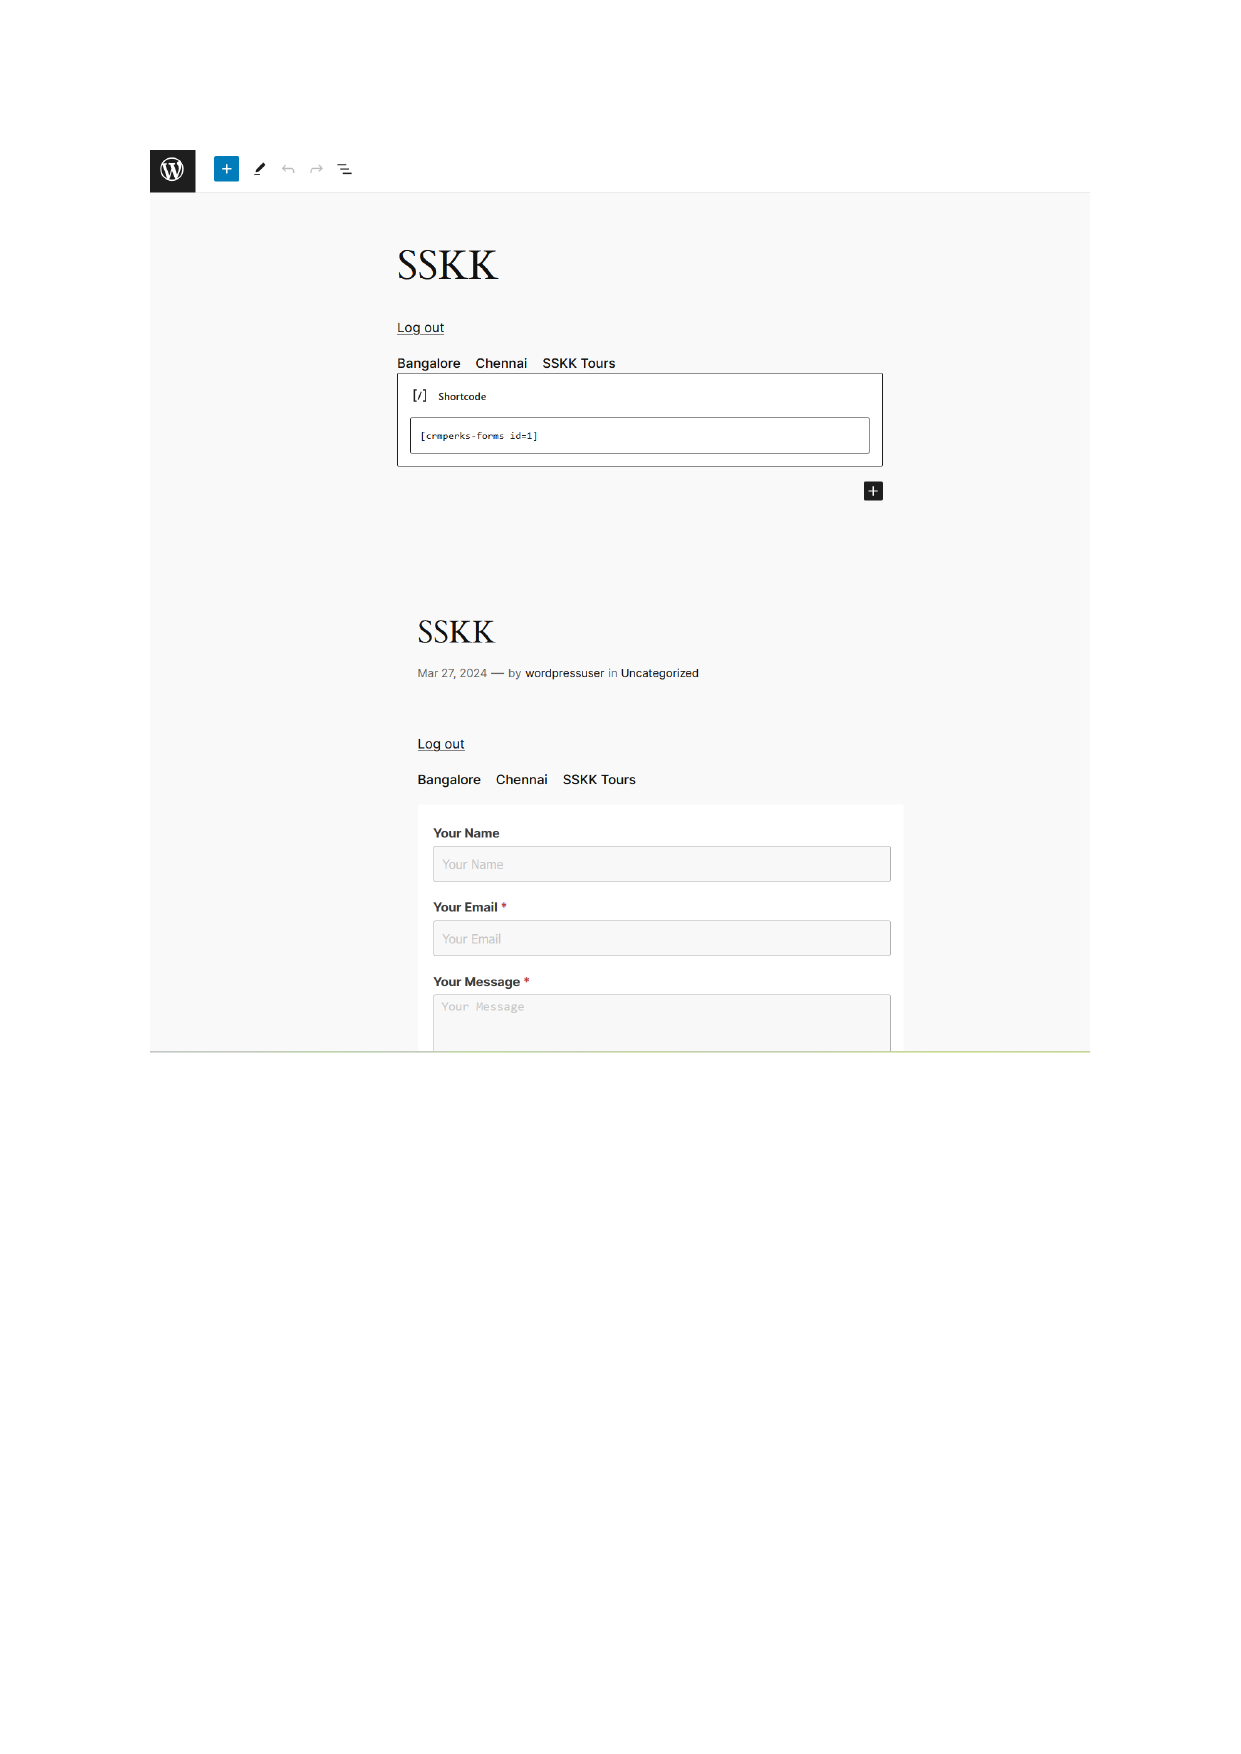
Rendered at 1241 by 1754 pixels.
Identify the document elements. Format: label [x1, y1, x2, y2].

picture [150, 150, 1091, 1053]
